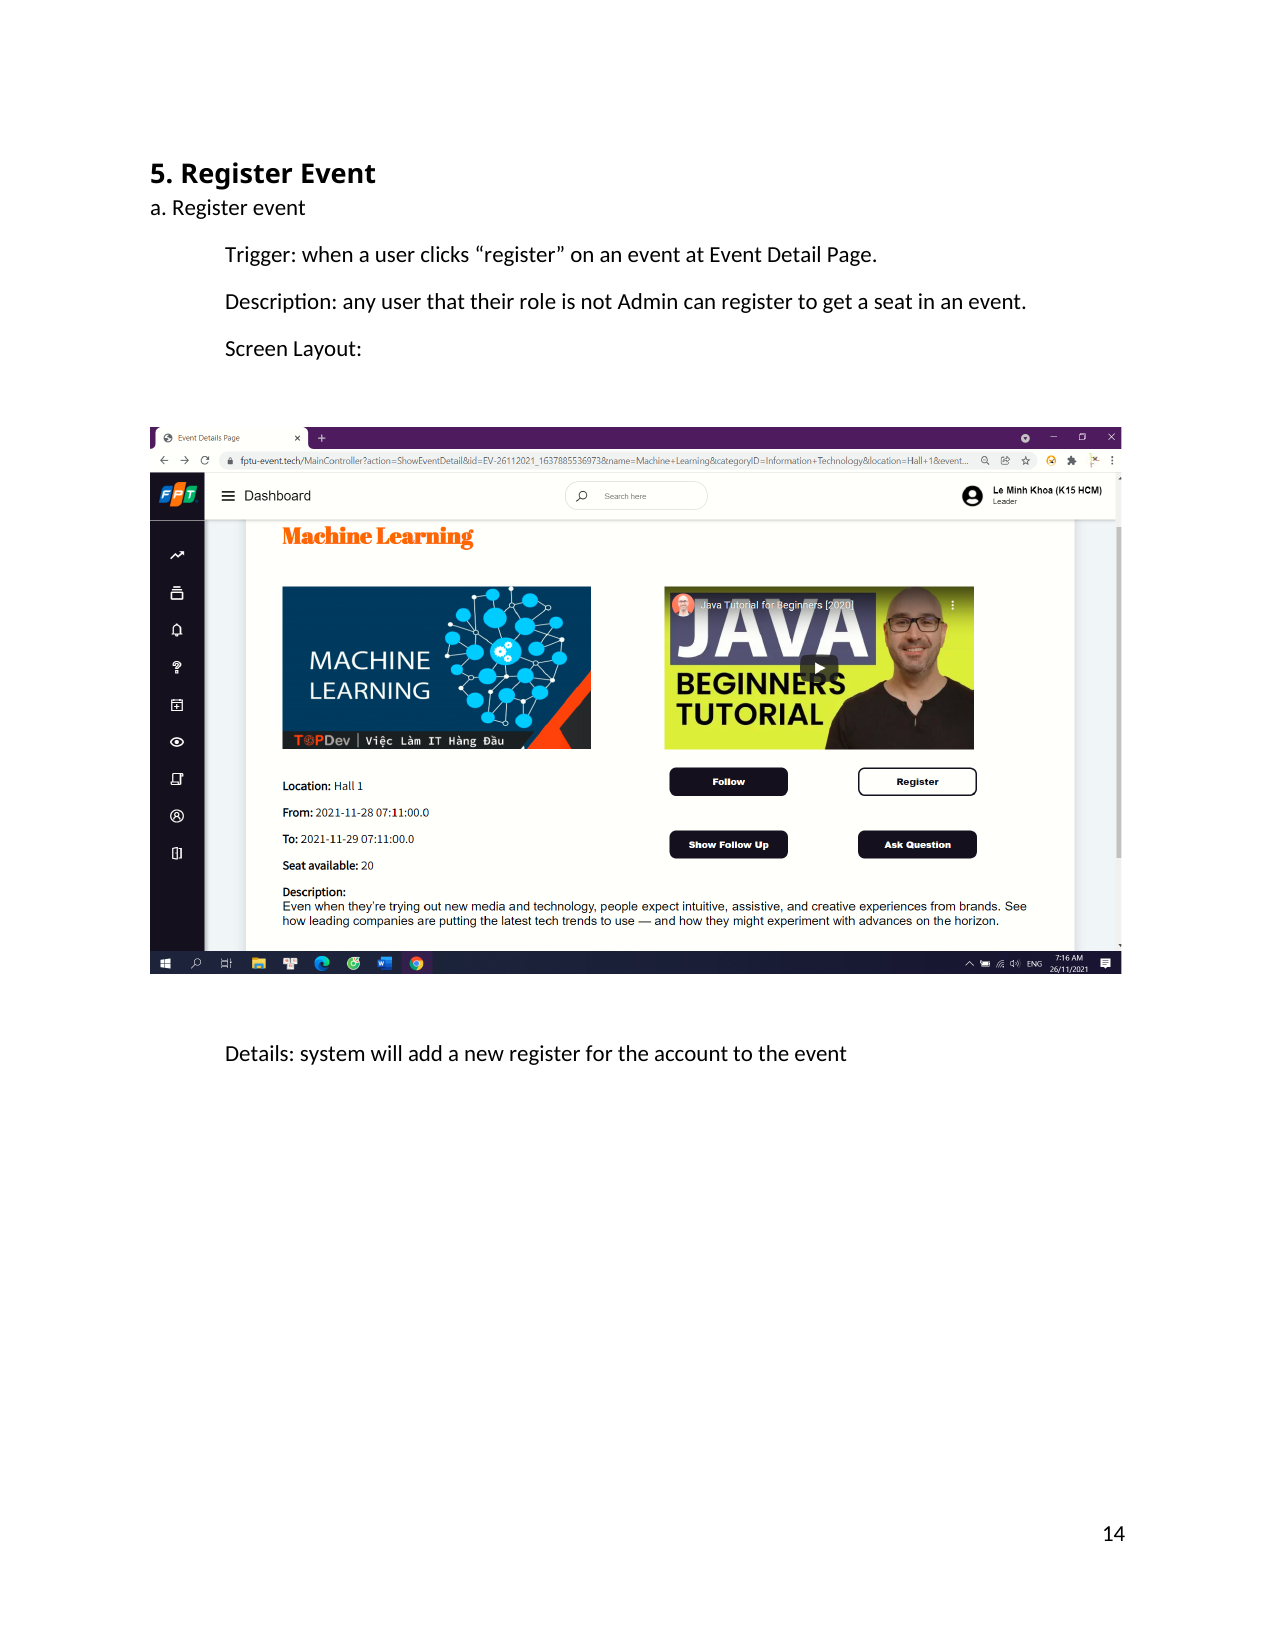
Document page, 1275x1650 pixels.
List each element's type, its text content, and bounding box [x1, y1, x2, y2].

subtitle 5. Register Event [150, 154, 1125, 191]
text a. Register event [150, 193, 1125, 221]
text Trigger: when a user clicks “register” on an event at Event Detail Page. [150, 240, 1125, 268]
text Description: any user that their role is not Admin can register to get a seat in an event. [150, 287, 1125, 315]
text Screen Layout: [150, 334, 1125, 362]
picture [150, 427, 1122, 974]
